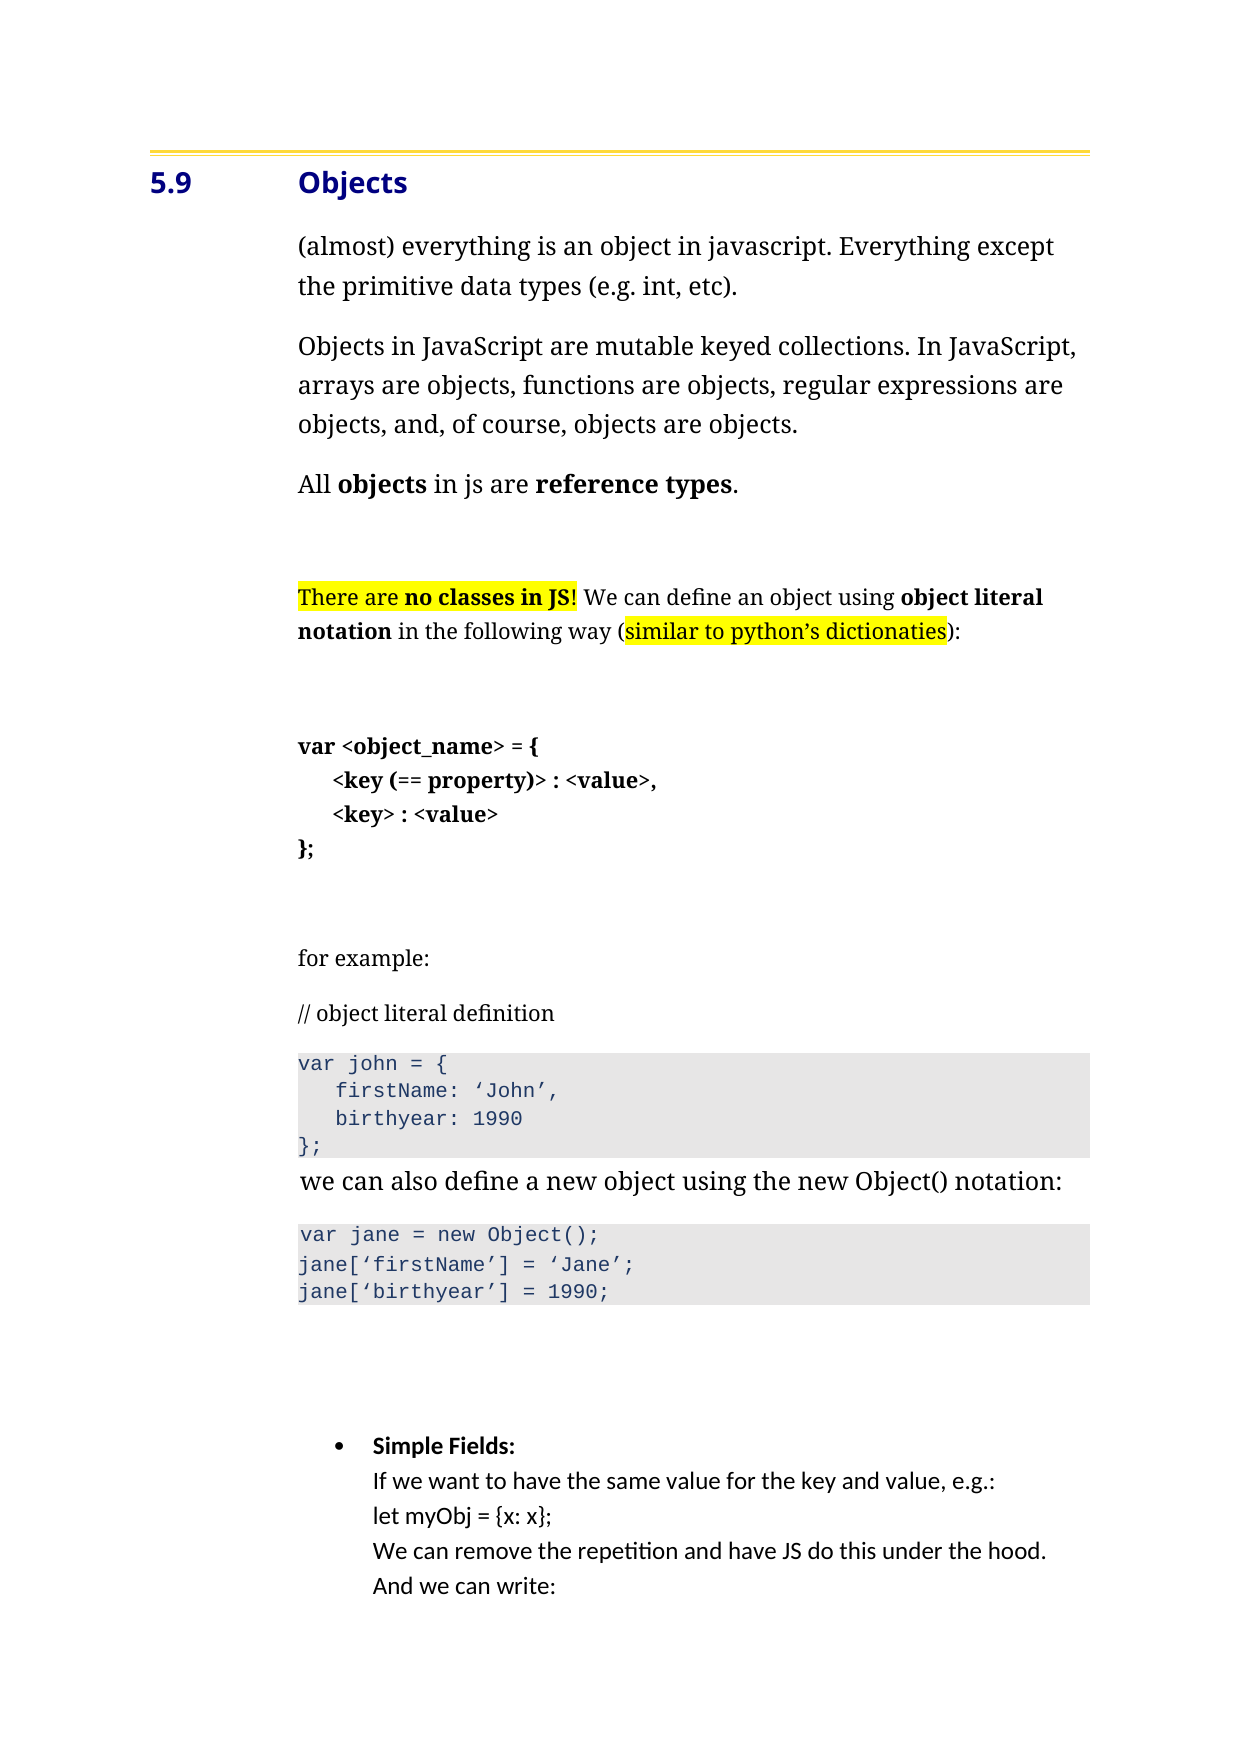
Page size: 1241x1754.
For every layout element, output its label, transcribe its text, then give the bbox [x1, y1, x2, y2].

text Objects in JavaScript are mutable keyed collections. In JavaScript, arrays are objects, functions are objects, regular expressions are objects, and, of course, objects are objects. [298, 328, 1090, 441]
text // object literal definition [298, 998, 1090, 1028]
text var jane = new Object(); [298, 1224, 1090, 1248]
text There are no classes in JS! We can define an object using object literal notation in the following way (similar to python’s dictionaties): [298, 581, 1090, 645]
text we can also define a new object using the new Object() notation: [150, 1164, 1090, 1198]
text All objects in js are reference types. [298, 466, 1090, 501]
text jane[‘firstName’] = ‘Jane’; jane[‘birthyear’] = 1990; [298, 1254, 1090, 1305]
text var <object_name> = { <key (== property)> : <value>, <key> : <value> }; [298, 731, 1090, 863]
text var john = { firstName: ‘John’, birthyear: 1990 }; [298, 1053, 1090, 1158]
subtitle Objects [150, 156, 1090, 202]
text for example: [298, 943, 1090, 973]
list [335, 1430, 1090, 1601]
text (almost) everything is an object in javascript. Everything except the primitive data types (e.g. int, etc). [298, 229, 1090, 302]
